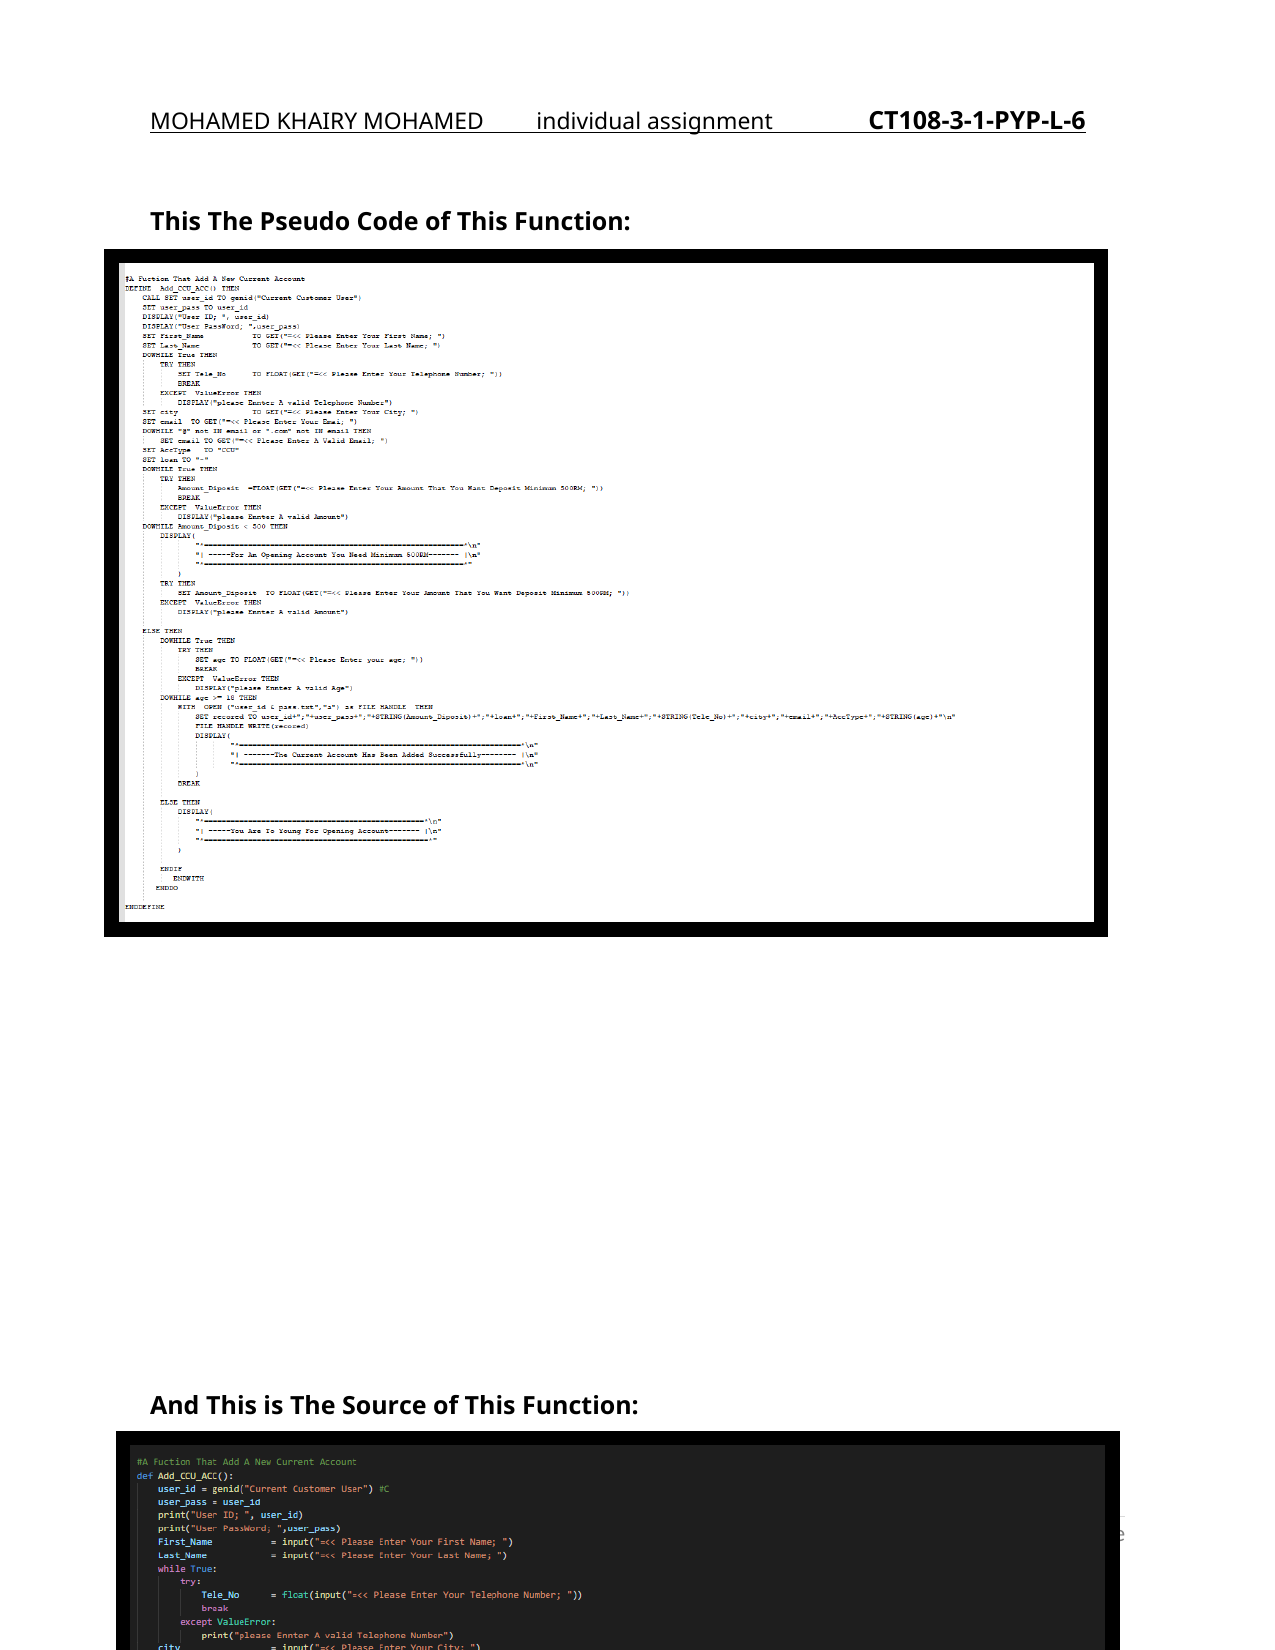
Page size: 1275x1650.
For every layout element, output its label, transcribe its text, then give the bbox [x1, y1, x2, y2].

text This The Pseudo Code of This Function: [150, 203, 1125, 237]
picture [130, 1445, 1105, 1650]
picture [119, 263, 1094, 922]
text And This is The Source of This Function: [150, 1388, 1125, 1422]
